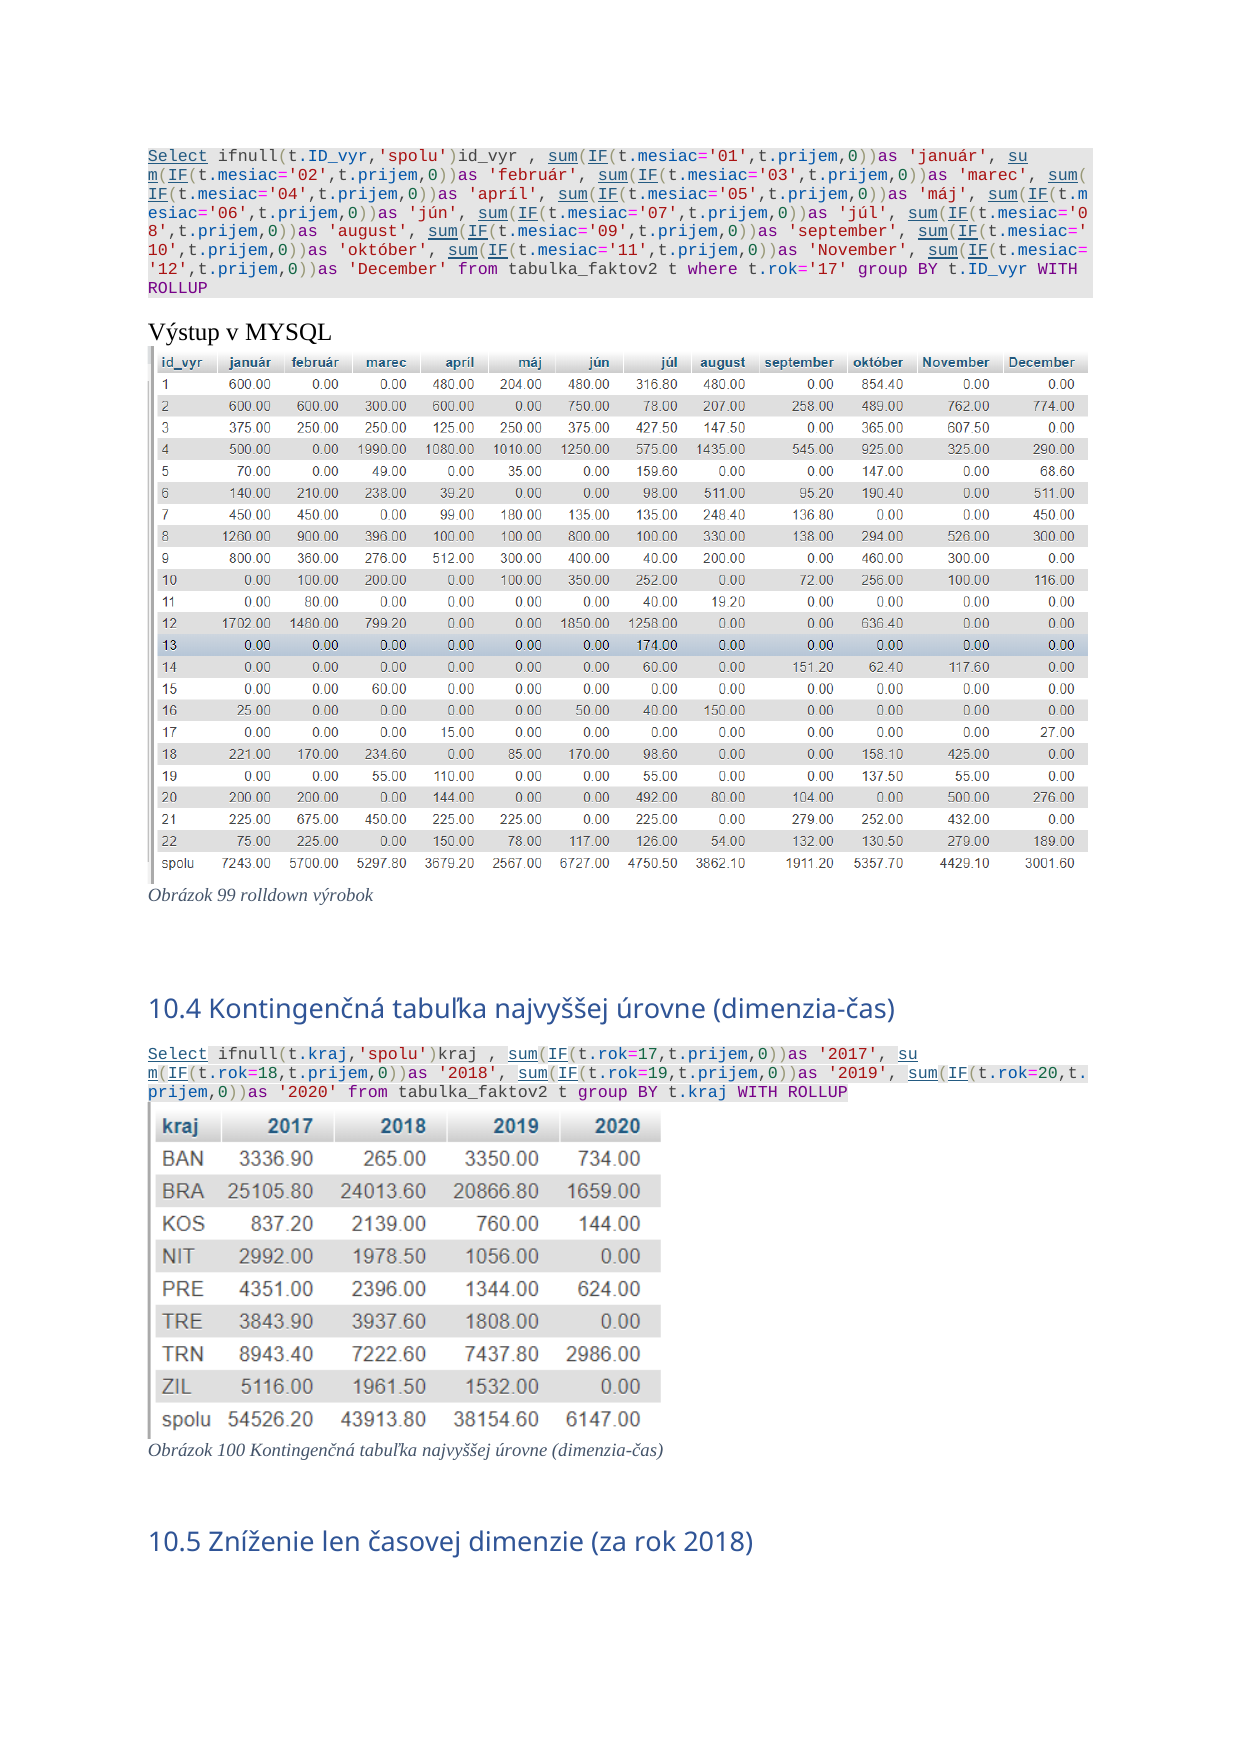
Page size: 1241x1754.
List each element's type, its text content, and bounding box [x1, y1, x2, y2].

text Select ifnull(t.kraj,'spolu')kraj , sum(IF(t.rok=17,t.prijem,0))as '2017', sum(IF(t.rok=18,t.prijem,0))as '2018', sum(IF(t.rok=19,t.prijem,0))as '2019', sum(IF(t.rok=20,t.prijem,0))as '2020' from tabulka_faktov2 t group BY t.kraj WITH ROLLUP [148, 1046, 1093, 1102]
text Select ifnull(t.ID_vyr,'spolu')id_vyr , sum(IF(t.mesiac='01',t.prijem,0))as 'január', sum(IF(t.mesiac='02',t.prijem,0))as 'február', sum(IF(t.mesiac='03',t.prijem,0))as 'marec', sum(IF(t.mesiac='04',t.prijem,0))as 'apríl', sum(IF(t.mesiac='05',t.prijem,0))as 'máj', sum(IF(t.mesiac='06',t.prijem,0))as 'jún', sum(IF(t.mesiac='07',t.prijem,0))as 'júl', sum(IF(t.mesiac='08',t.prijem,0))as 'august', sum(IF(t.mesiac='09',t.prijem,0))as 'september', sum(IF(t.mesiac='10',t.prijem,0))as 'október', sum(IF(t.mesiac='11',t.prijem,0))as 'November', sum(IF(t.mesiac='12',t.prijem,0))as 'December' from tabulka_faktov2 t where t.rok='17' group BY t.ID_vyr WITH ROLLUP [148, 148, 1093, 298]
picture [147, 1102, 680, 1439]
subtitle 10.4 Kontingenčná tabuľka najvyššej úrovne (dimenzia-čas) [148, 990, 1093, 1027]
picture [147, 346, 1092, 884]
text Obrázok 100 Kontingenčná tabuľka najvyššej úrovne (dimenzia-čas) [148, 1438, 1093, 1460]
subtitle 10.5 Zníženie len časovej dimenzie (za rok 2018) [148, 1523, 1093, 1560]
text Výstup v MYSQL [148, 317, 1093, 346]
text Obrázok 99 rolldown výrobok [148, 883, 1093, 905]
